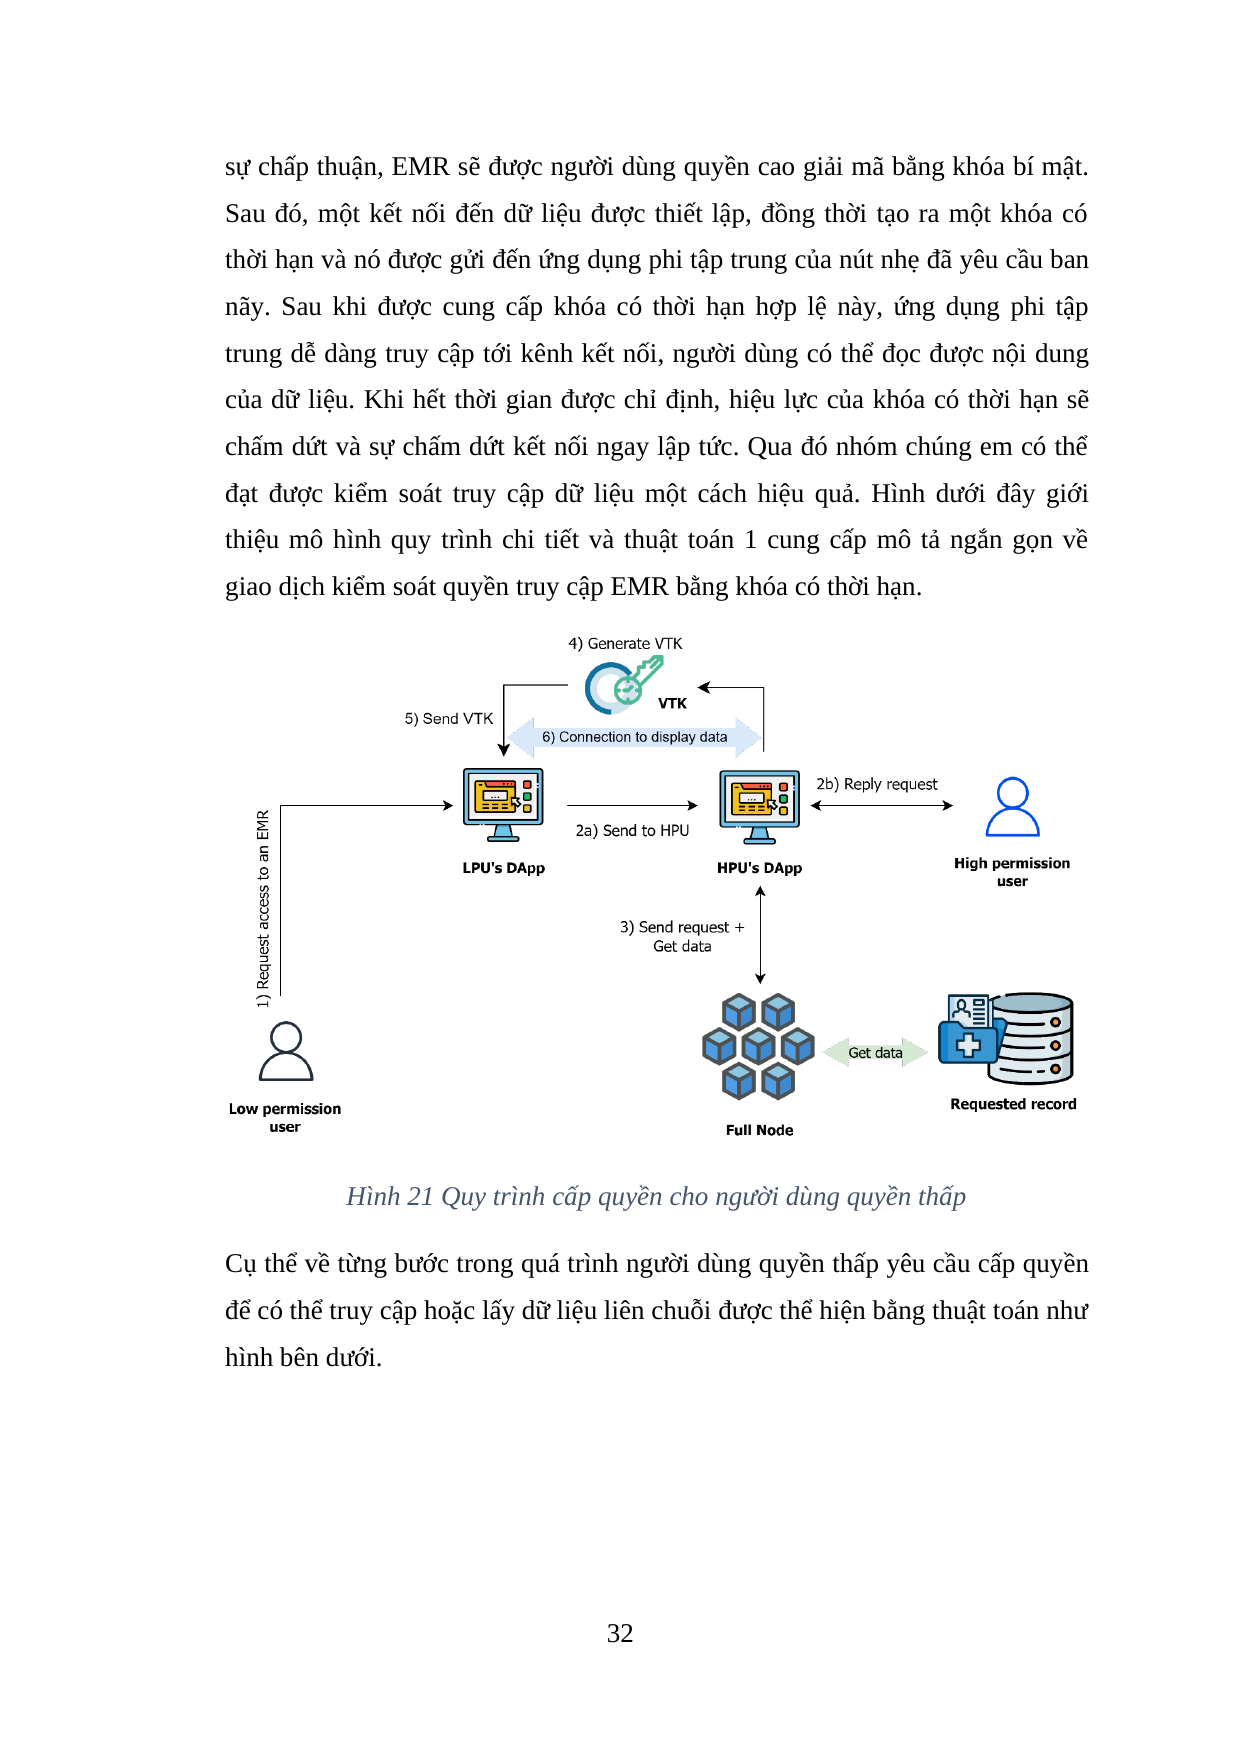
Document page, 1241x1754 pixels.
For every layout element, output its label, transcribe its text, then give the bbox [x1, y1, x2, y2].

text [225, 150, 1090, 601]
text Cụ thể về từng bước trong quá trình người dùng quyền thấp yêu cầu cấp quyền để có thể truy cập hoặc lấy dữ liệu liên chuỗi được thể hiện bằng thuật toán như hình bên dưới. [225, 1248, 1090, 1372]
picture [225, 633, 1092, 1148]
